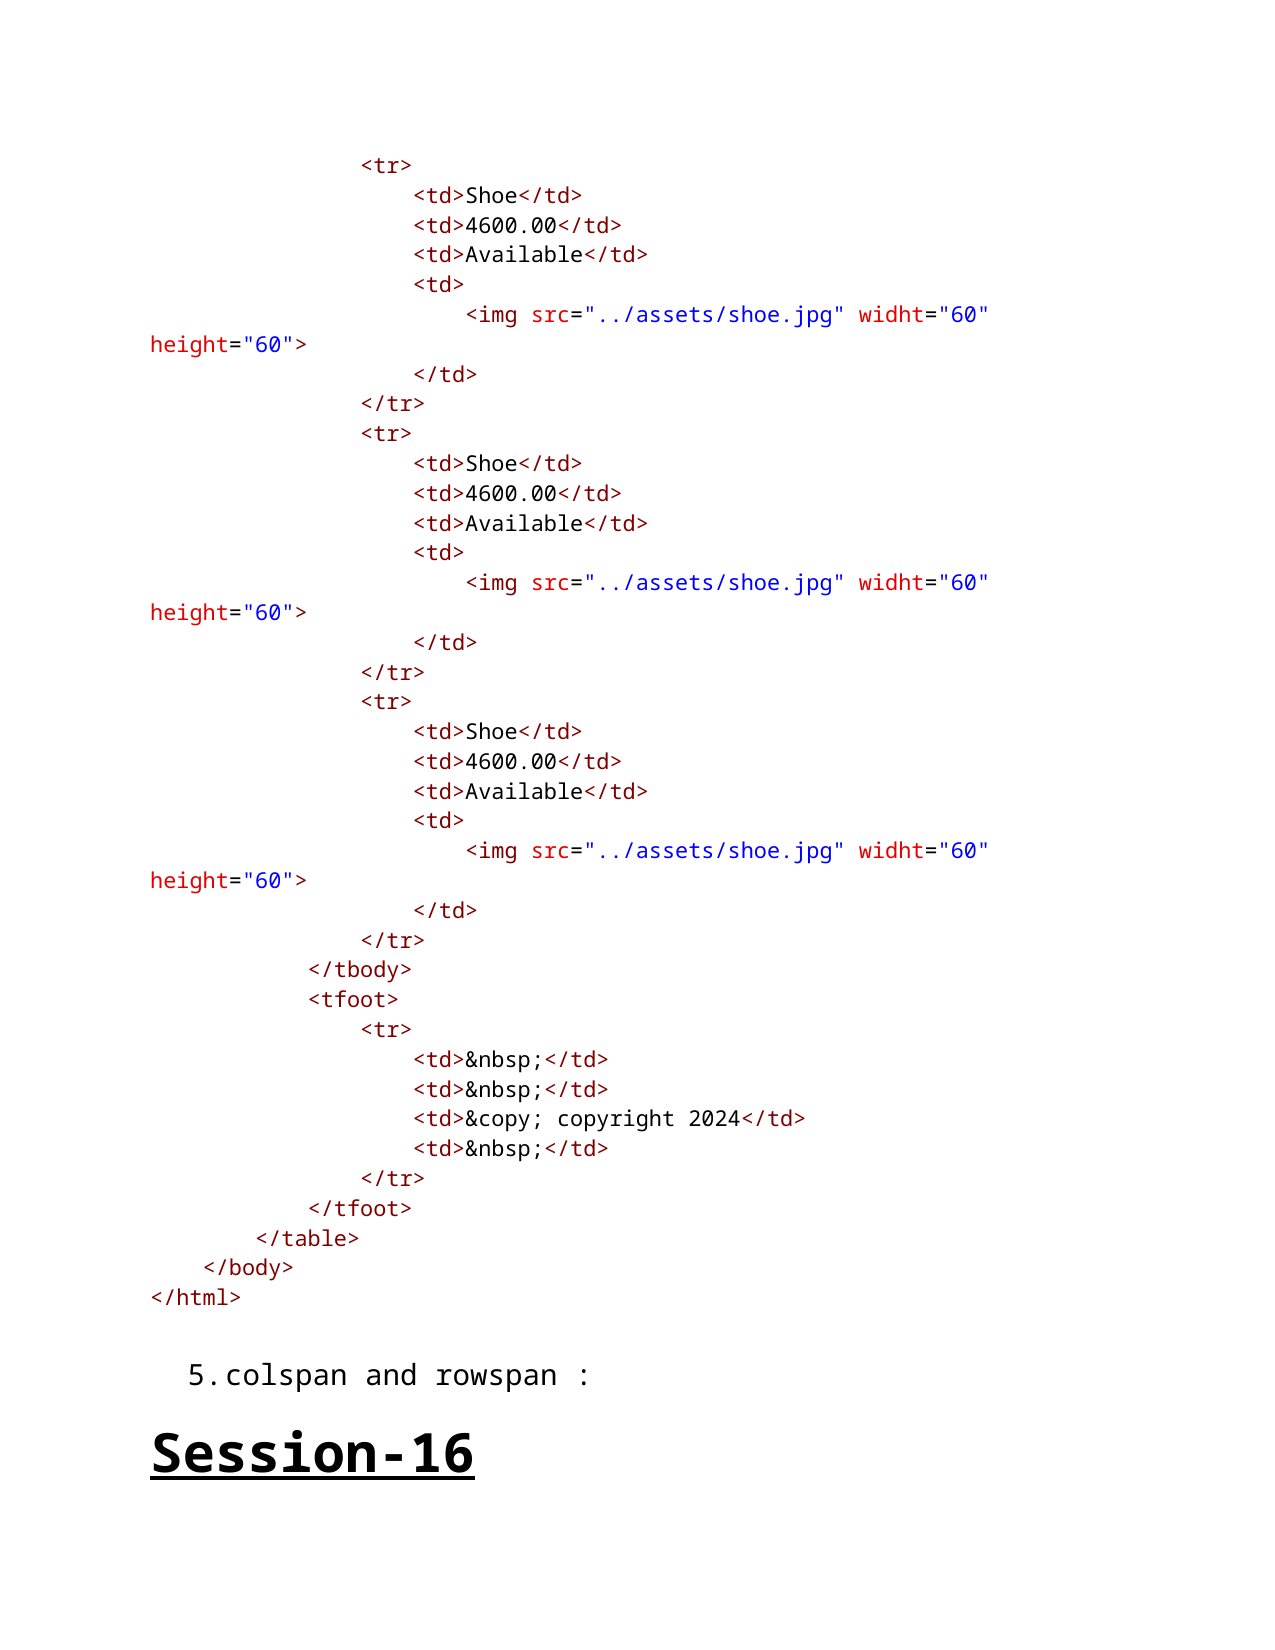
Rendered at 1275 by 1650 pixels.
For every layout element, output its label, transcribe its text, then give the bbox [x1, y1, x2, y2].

text </tr> [150, 388, 1125, 418]
text <td> [150, 537, 1125, 567]
text </td> [150, 895, 1125, 924]
text <td>&nbsp;</td> [150, 1133, 1125, 1163]
text <tr> [150, 150, 1125, 180]
text <td>4600.00</td> [150, 209, 1125, 239]
text Session-16 [150, 1414, 1125, 1488]
text <tr> [150, 1014, 1125, 1044]
text <td>Shoe</td> [150, 180, 1125, 209]
text <td>Available</td> [150, 239, 1125, 269]
text <img src="../assets/shoe.jpg" widht="60" height="60"> [150, 299, 1125, 358]
text <img src="../assets/shoe.jpg" widht="60" height="60"> [150, 835, 1125, 895]
text <td>Available</td> [150, 507, 1125, 537]
text </tr> [150, 924, 1125, 954]
text </td> [150, 358, 1125, 388]
text </tr> [150, 1163, 1125, 1193]
text <tr> [150, 686, 1125, 716]
text <td>&nbsp;</td> [150, 1044, 1125, 1073]
text <tr> [150, 418, 1125, 448]
text <td>Shoe</td> [150, 448, 1125, 478]
text </td> [150, 627, 1125, 656]
text </tbody> [150, 954, 1125, 984]
text </tfoot> [150, 1193, 1125, 1222]
text <td>4600.00</td> [150, 478, 1125, 507]
text <td>Shoe</td> [150, 716, 1125, 746]
text <img src="../assets/shoe.jpg" widht="60" height="60"> [150, 567, 1125, 627]
text </html> [150, 1282, 1125, 1312]
text <tfoot> [150, 984, 1125, 1014]
text <td> [150, 269, 1125, 299]
list colspan and rowspan : [187, 1355, 1125, 1394]
text <td>Available</td> [150, 776, 1125, 805]
text <td>4600.00</td> [150, 746, 1125, 776]
text </body> [150, 1252, 1125, 1282]
text </table> [150, 1222, 1125, 1252]
text <td>&copy; copyright 2024</td> [150, 1103, 1125, 1133]
text <td>&nbsp;</td> [150, 1073, 1125, 1103]
text </tr> [150, 656, 1125, 686]
text <td> [150, 805, 1125, 835]
